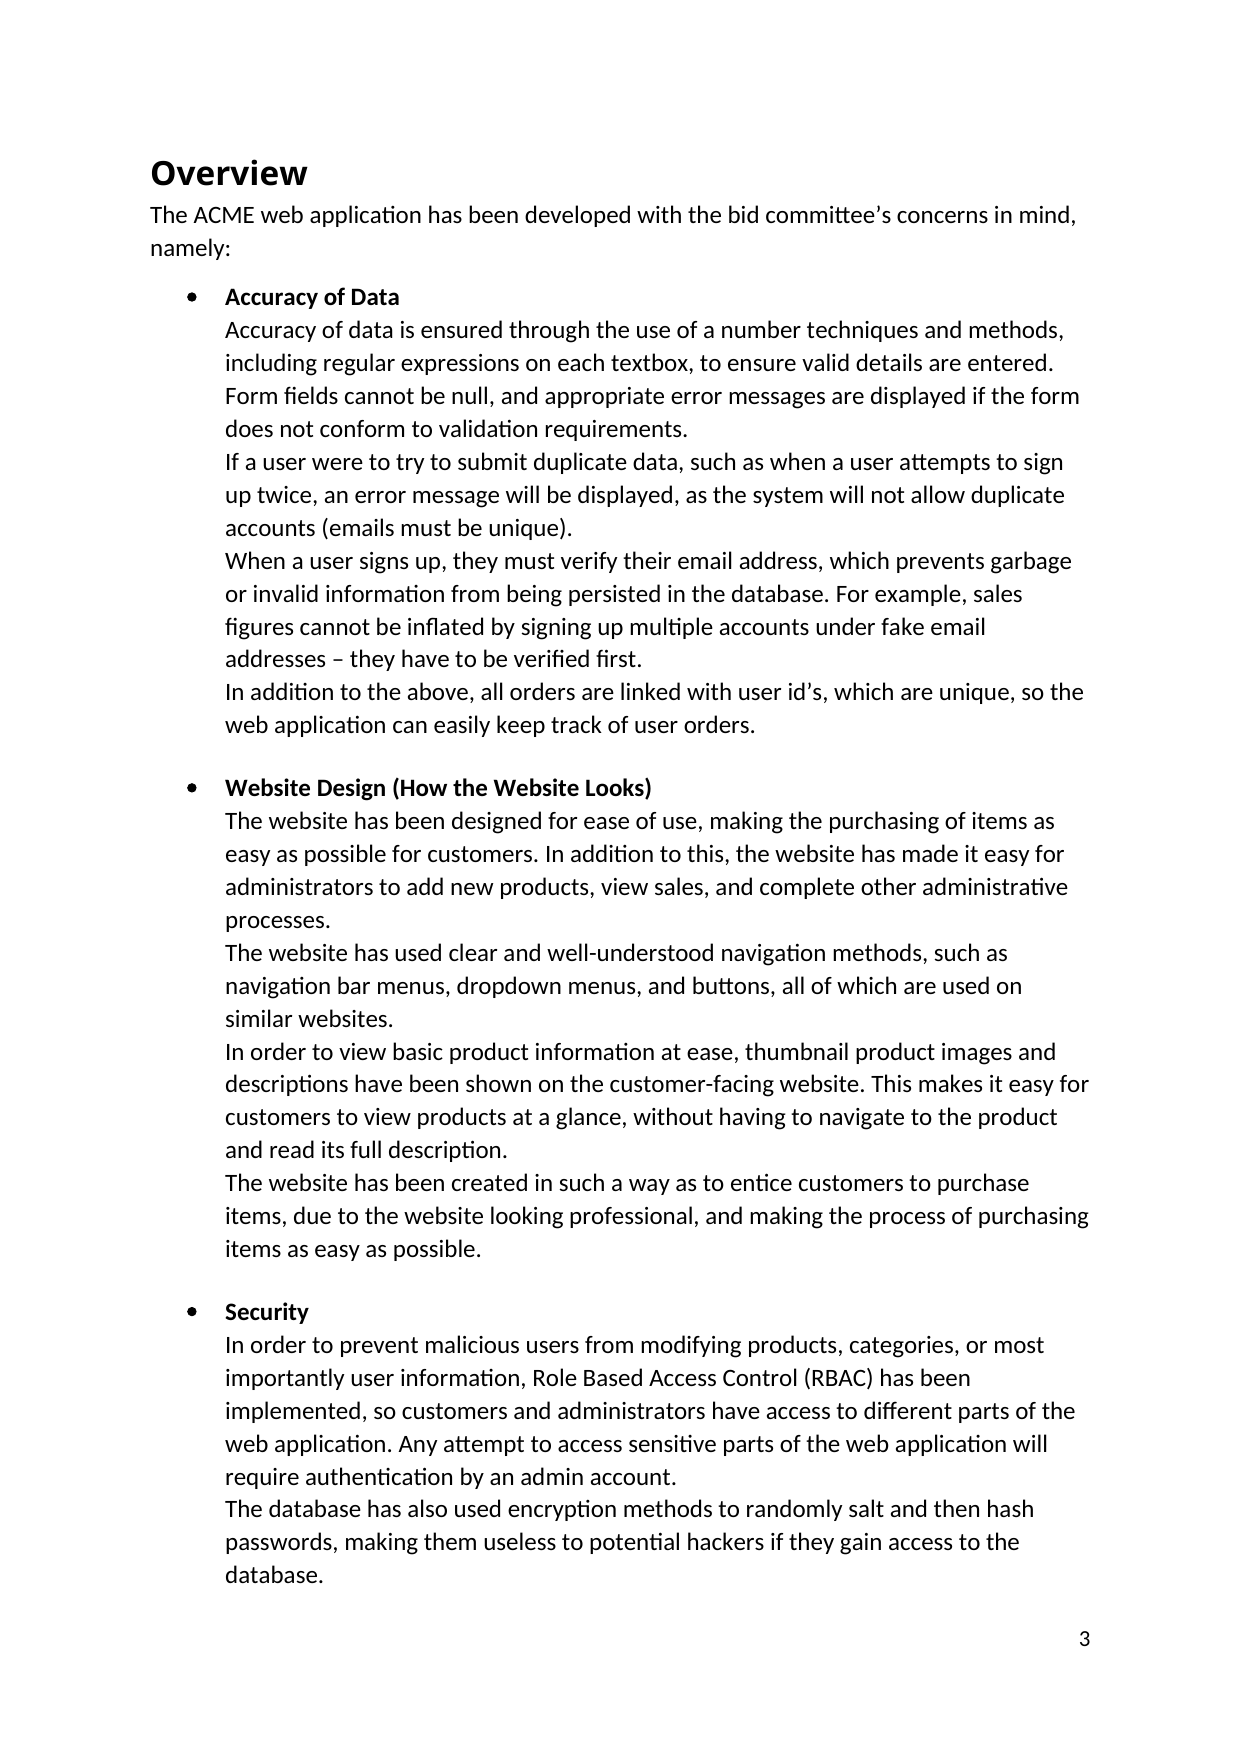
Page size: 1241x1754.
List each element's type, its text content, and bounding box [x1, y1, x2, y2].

text The ACME web application has been developed with the bid committee’s concerns in mind, namely: [150, 199, 1090, 262]
subtitle Overview [150, 150, 1090, 195]
list Website Design (How the Website Looks) The website has been designed for ease of use, making the purchasing of items as easy as possible for customers. In addition to this, the website has made it easy for administrators to add new products, view sales, and complete other administrative processes. The website has used clear and well-understood navigation methods, such as navigation bar menus, dropdown menus, and buttons, all of which are used on similar websites. In order to view basic product information at ease, thumbnail product images and descriptions have been shown on the customer-facing website. This makes it easy for customers to view products at a glance, without having to navigate to the product and read its full description. The website has been created in such a way as to entice customers to purchase items, due to the website looking professional, and making the process of purchasing items as easy as possible. [187, 772, 1090, 1294]
list Accuracy of Data Accuracy of data is ensured through the use of a number techniques and methods, including regular expressions on each textbox, to ensure valid details are entered. Form fields cannot be null, and appropriate error messages are displayed if the form does not conform to validation requirements. If a user were to try to submit duplicate data, such as when a user attempts to sign up twice, an error message will be displayed, as the system will not allow duplicate accounts (emails must be unique). When a user signs up, they must verify their email address, which prevents garbage or invalid information from being persisted in the database. For example, sales figures cannot be inflated by signing up multiple accounts under fake email addresses – they have to be verified first. In addition to the above, all orders are linked with user id’s, which are unique, so the web application can easily keep track of user orders. [187, 281, 1090, 770]
list Security In order to prevent malicious users from modifying products, categories, or most importantly user information, Role Based Access Control (RBAC) has been implemented, so customers and administrators have access to different parts of the web application. Any attempt to access sensitive parts of the web application will require authentication by an admin account. The database has also used encryption methods to randomly salt and then hash passwords, making them useless to potential hackers if they gain access to the database. [187, 1296, 1090, 1590]
